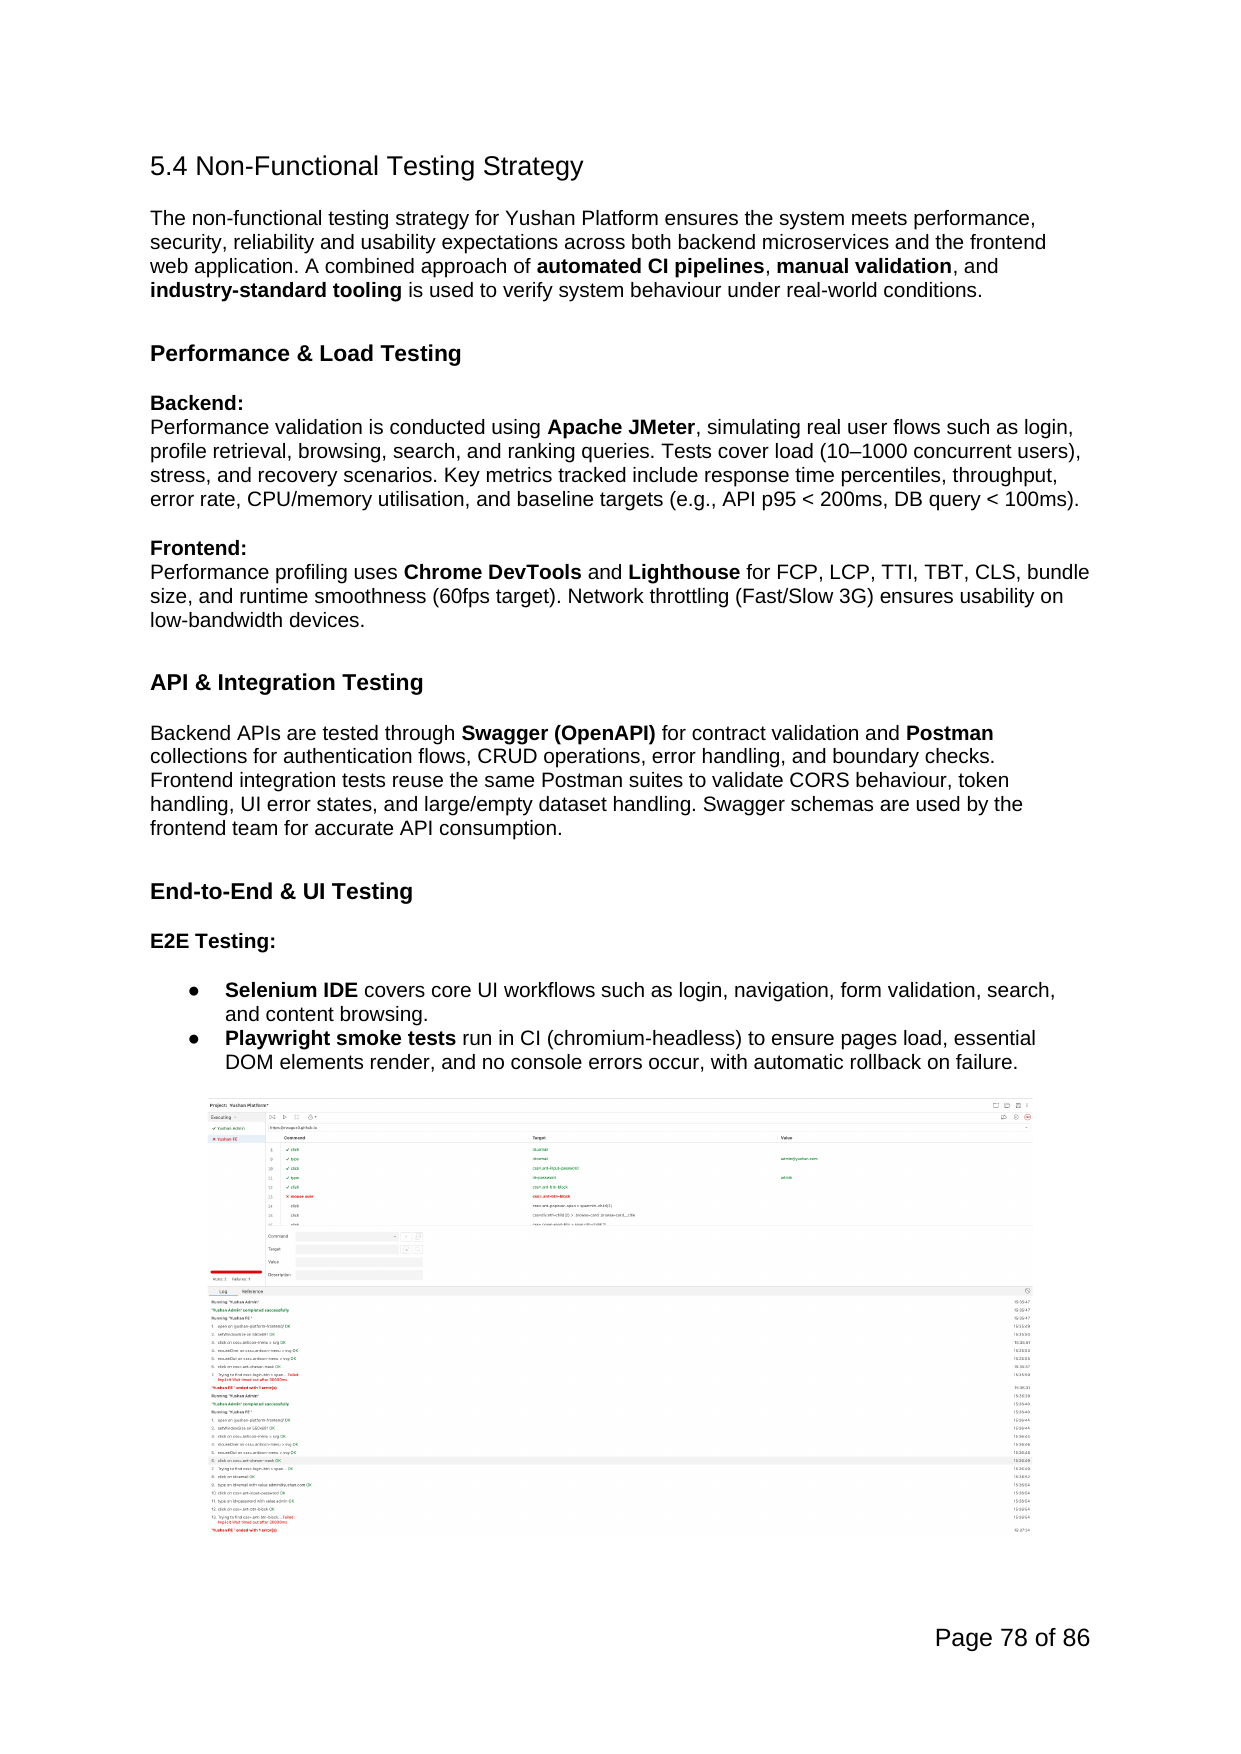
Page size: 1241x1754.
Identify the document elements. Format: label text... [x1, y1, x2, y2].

subtitle 5.4 Non-Functional Testing Strategy [150, 150, 1090, 181]
text Backend: Performance validation is conducted using Apache JMeter, simulating real user flows such as login, profile retrieval, browsing, search, and ranking queries. Tests cover load (10–1000 concurrent users), stress, and recovery scenarios. Key metrics tracked include response time percentiles, throughput, error rate, CPU/memory utilisation, and baseline targets (e.g., API p95 < 200ms, DB query < 100ms). [150, 391, 1090, 511]
list Selenium IDE covers core UI workflows such as login, navigation, form validation, search, and content browsing. [187, 978, 1090, 1026]
text API & Integration Testing [150, 669, 1090, 695]
text E2E Testing: [150, 929, 1090, 953]
text Performance & Load Testing [150, 339, 1090, 366]
text Backend APIs are tested through Swagger (OpenAPI) for contract validation and Postman collections for authentication flows, CRUD operations, error handling, and boundary checks. Frontend integration tests reuse the same Postman suites to validate CORS behaviour, token handling, UI error states, and large/empty dataset handling. Swagger schemas are used by the frontend team for accurate API consumption. [150, 720, 1090, 840]
text End-to-End & UI Testing [150, 878, 1090, 904]
picture [207, 1098, 1033, 1537]
list Playwright smoke tests run in CI (chromium-headless) to ensure pages load, essential DOM elements render, and no console errors occur, with automatic rollback on failure. [187, 1026, 1090, 1074]
text Frontend: Performance profiling uses Chrome DevTools and Lighthouse for FCP, LCP, TTI, TBT, CLS, bundle size, and runtime smoothness (60fps target). Network throttling (Fast/Slow 3G) ensures usability on low-bandwidth devices. [150, 536, 1090, 632]
text The non-functional testing strategy for Yushan Platform ensures the system meets performance, security, reliability and usability expectations across both backend microservices and the frontend web application. A combined approach of automated CI pipelines, manual validation, and industry-standard tooling is used to verify system behaviour under real-world conditions. [150, 206, 1090, 302]
